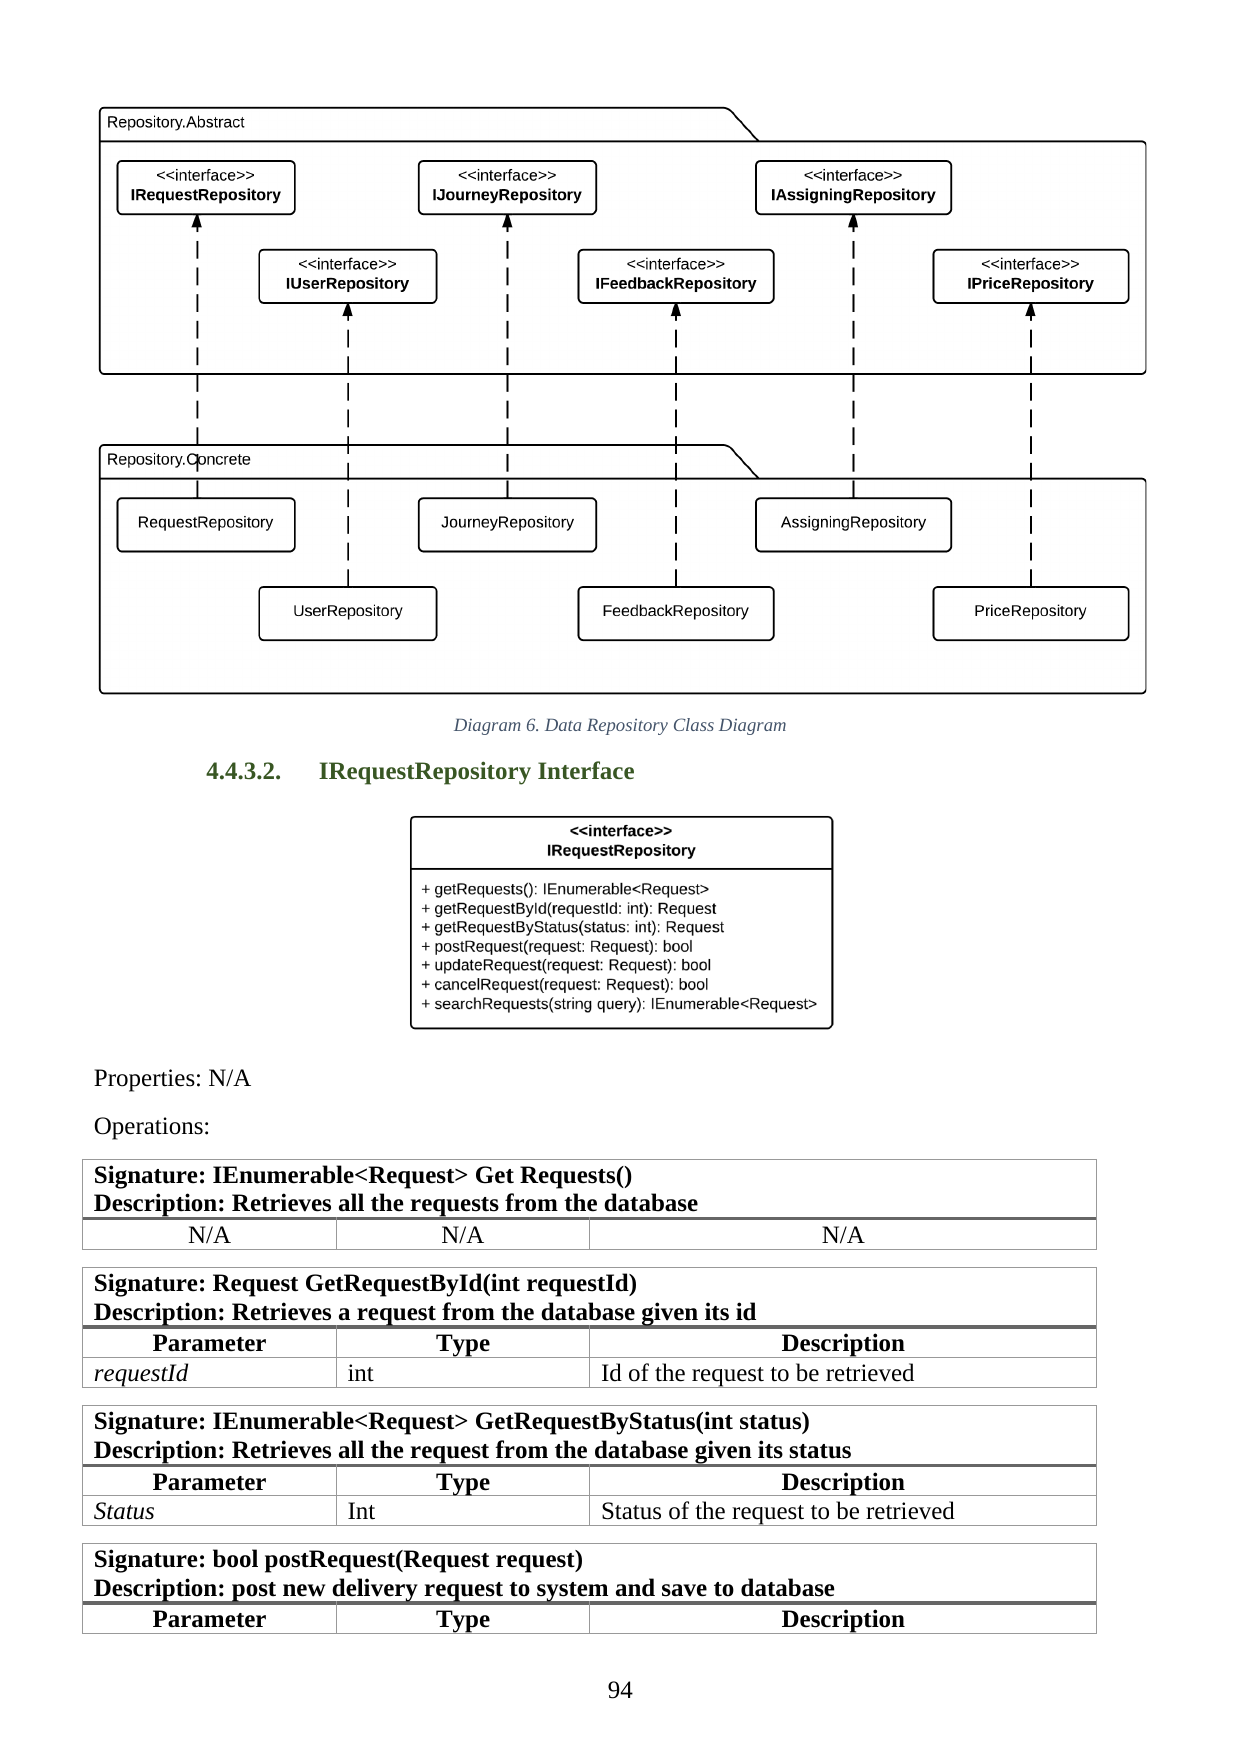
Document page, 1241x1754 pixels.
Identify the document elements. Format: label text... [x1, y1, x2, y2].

table_header Signature: IEnumerable<Request> Get Requests() Description: Retrieves all the requests from the database [83, 1160, 1096, 1217]
table_cell Type [337, 1467, 589, 1495]
table_cell requestId [83, 1358, 336, 1387]
table_cell Parameter [83, 1329, 336, 1357]
table_cell Description [590, 1605, 1096, 1633]
table_header Signature: IEnumerable<Request> GetRequestByStatus(int status) Description: Retrieves all the request from the database given its status [83, 1406, 1096, 1463]
table_cell N/A [590, 1220, 1096, 1249]
table_header Signature: bool postRequest(Request request) Description: post new delivery request to system and save to database [83, 1544, 1096, 1601]
picture [393, 799, 847, 1045]
table_cell Type [337, 1605, 589, 1633]
table_cell Description [590, 1467, 1096, 1495]
table_cell Description [590, 1329, 1096, 1357]
table_cell N/A [337, 1220, 589, 1249]
table_cell Parameter [83, 1605, 336, 1633]
table_cell N/A [83, 1220, 336, 1249]
subtitle IRequestRepository Interface [206, 756, 1146, 785]
table_cell Parameter [83, 1467, 336, 1495]
table_cell Status of the request to be retrieved [590, 1496, 1096, 1525]
text Operations: [94, 1111, 1146, 1140]
table_cell Int [337, 1496, 589, 1525]
picture [93, 103, 1147, 695]
table_cell Type [337, 1329, 589, 1357]
text Properties: N/A [94, 1063, 1146, 1092]
table_cell int [337, 1358, 589, 1387]
text Diagram . Data Repository Class Diagram [94, 714, 1146, 735]
table_header Signature: Request GetRequestById(int requestId) Description: Retrieves a request from the database given its id [83, 1268, 1096, 1325]
table_cell Id of the request to be retrieved [590, 1358, 1096, 1387]
table_cell Status [83, 1496, 336, 1525]
